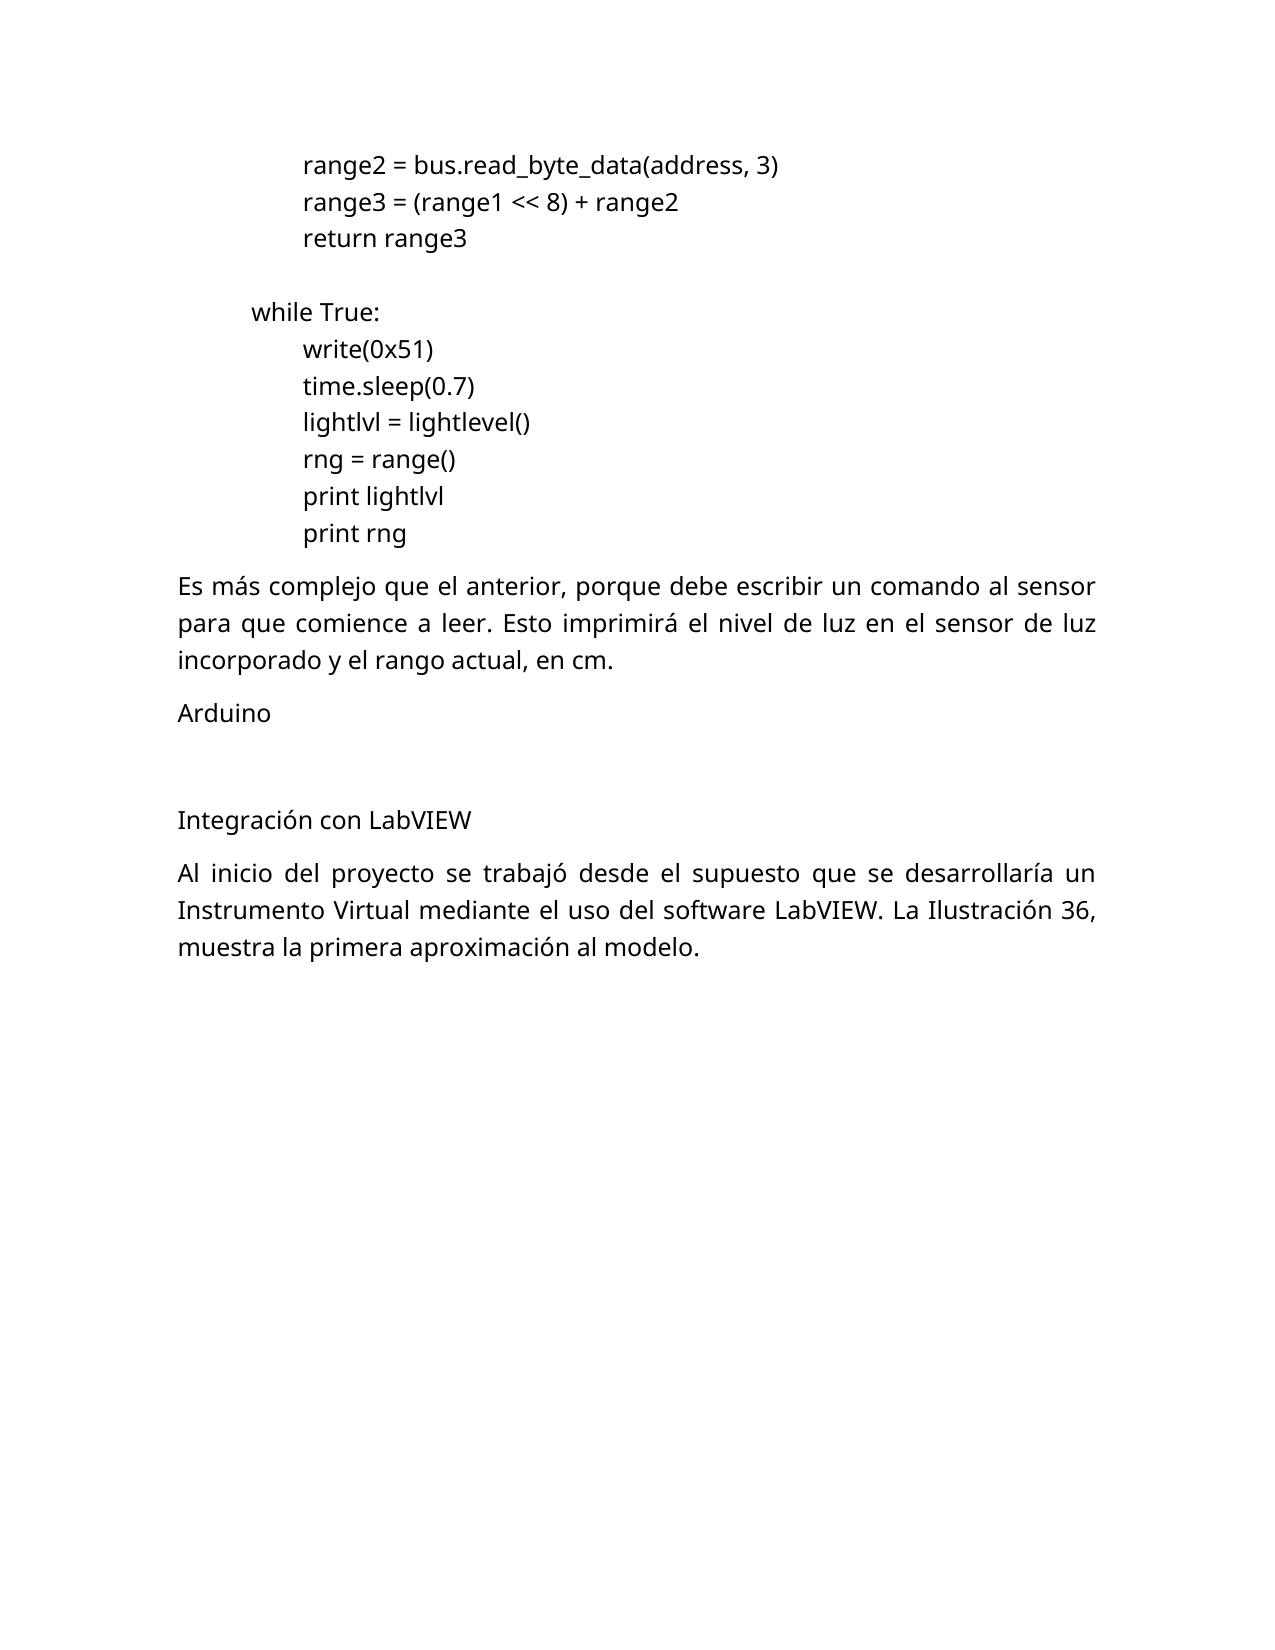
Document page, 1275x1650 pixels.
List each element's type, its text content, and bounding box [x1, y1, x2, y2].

text Arduino [177, 696, 1098, 730]
text Es más complejo que el anterior, porque debe escribir un comando al sensor para que comience a leer. Esto imprimirá el nivel de luz en el sensor de luz incorporado y el rango actual, en cm. [177, 569, 1098, 676]
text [251, 148, 1098, 549]
text Al inicio del proyecto se trabajó desde el supuesto que se desarrollaría un Instrumento Virtual mediante el uso del software LabVIEW. La Ilustración 36, muestra la primera aproximación al modelo. [177, 856, 1098, 964]
text Integración con LabVIEW [177, 803, 1098, 837]
